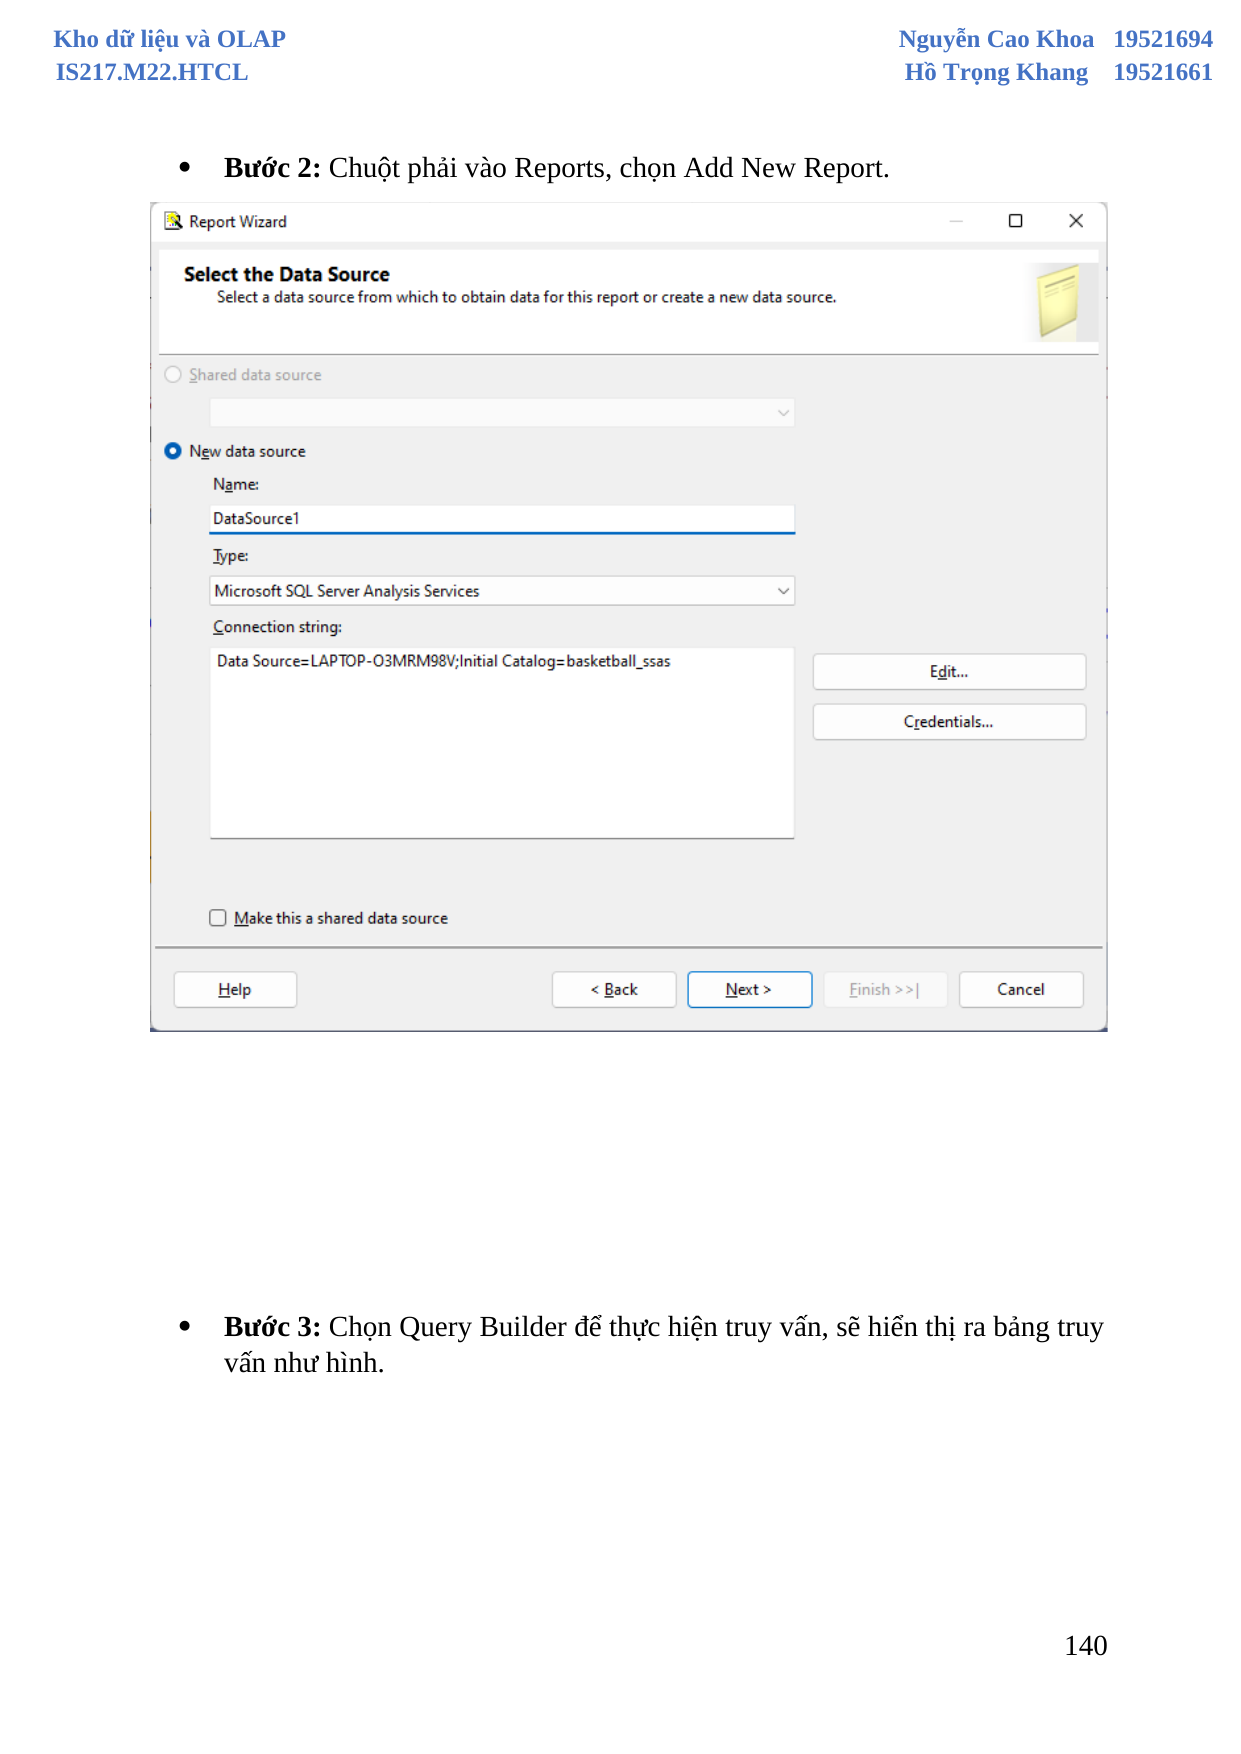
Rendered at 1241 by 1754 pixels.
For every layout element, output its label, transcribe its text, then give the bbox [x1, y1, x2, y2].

picture [150, 202, 1108, 1032]
list Bước 2: Chuột phải vào Reports, chọn Add New Report. [179, 150, 1107, 184]
list Bước 3: Chọn Query Builder để thực hiện truy vấn, sẽ hiển thị ra bảng truy vấn như hình. [179, 1309, 1107, 1378]
